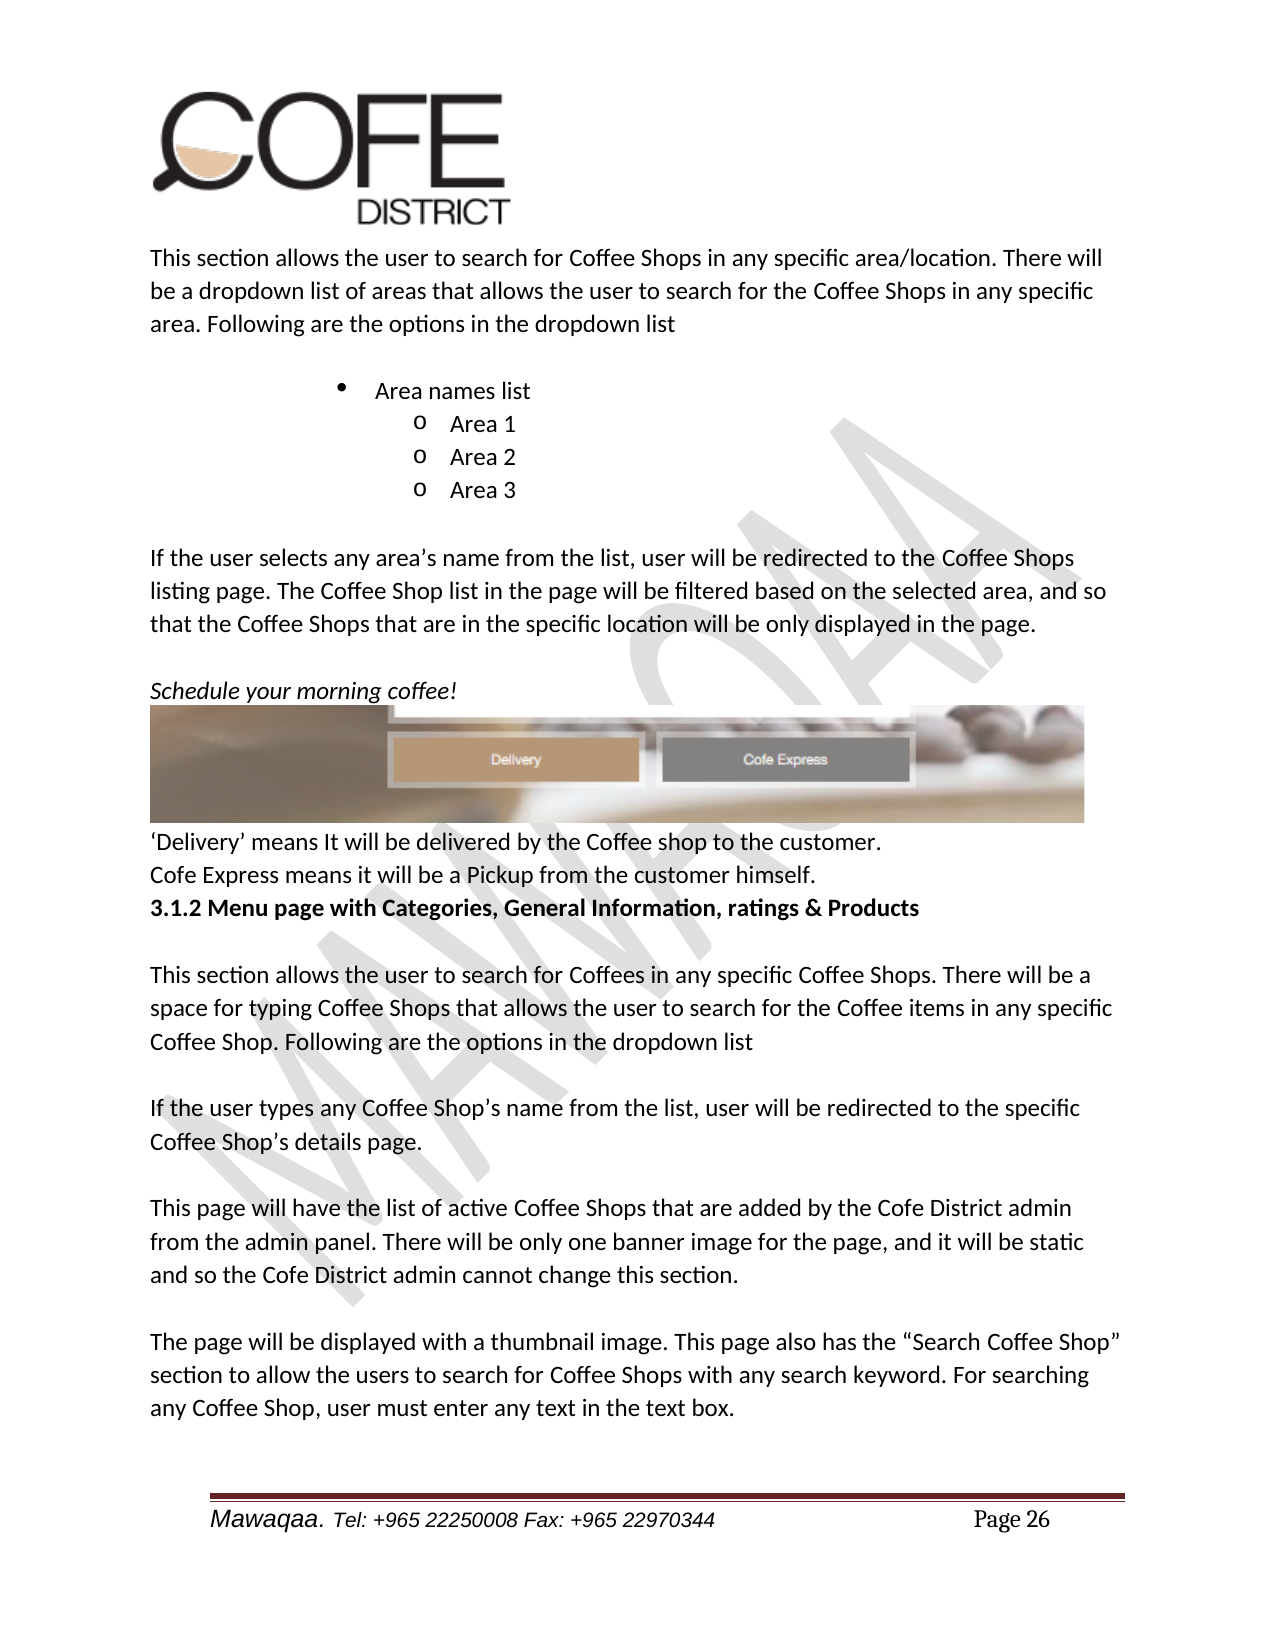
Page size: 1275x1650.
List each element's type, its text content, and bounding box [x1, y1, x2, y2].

text This page will have the list of active Coffee Shops that are added by the Cofe District admin from the admin panel. There will be only one banner image for the page, and it will be static and so the Cofe District admin cannot change this section. [150, 1189, 1125, 1289]
picture [150, 705, 1085, 823]
text This section allows the user to search for Coffee Shops in any specific area/location. There will be a dropdown list of areas that allows the user to search for the Coffee Shops in any specific area. Following are the options in the dropdown list [150, 239, 1125, 339]
text Cofe Express means it will be a Pickup from the customer himself. [150, 856, 1125, 889]
text Schedule your morning coffee! [150, 672, 1125, 706]
list Area names list [337, 372, 1125, 406]
text 3.1.2 Menu page with Categories, General Information, ratings & Products [150, 889, 1125, 923]
picture [150, 81, 522, 233]
list Area 2 [412, 439, 1125, 472]
text The page will be displayed with a thumbnail image. This page also has the “Search Coffee Shop” section to allow the users to search for Coffee Shops with any search keyword. For searching any Coffee Shop, user must enter any text in the text box. [150, 1323, 1125, 1423]
list Area 1 [412, 406, 1125, 439]
list Area 3 [412, 472, 1125, 506]
text If the user selects any area’s name from the list, user will be redirected to the Coffee Shops listing page. The Coffee Shop list in the page will be filtered based on the selected area, and so that the Coffee Shops that are in the specific location will be only displayed in the page. [150, 539, 1125, 639]
text ‘Delivery’ means It will be delivered by the Coffee shop to the customer. [150, 823, 1125, 856]
text If the user types any Coffee Shop’s name from the list, user will be redirected to the specific Coffee Shop’s details page. [150, 1089, 1125, 1156]
text This section allows the user to search for Coffees in any specific Coffee Shops. There will be a space for typing Coffee Shops that allows the user to search for the Coffee items in any specific Coffee Shop. Following are the options in the dropdown list [150, 956, 1125, 1056]
